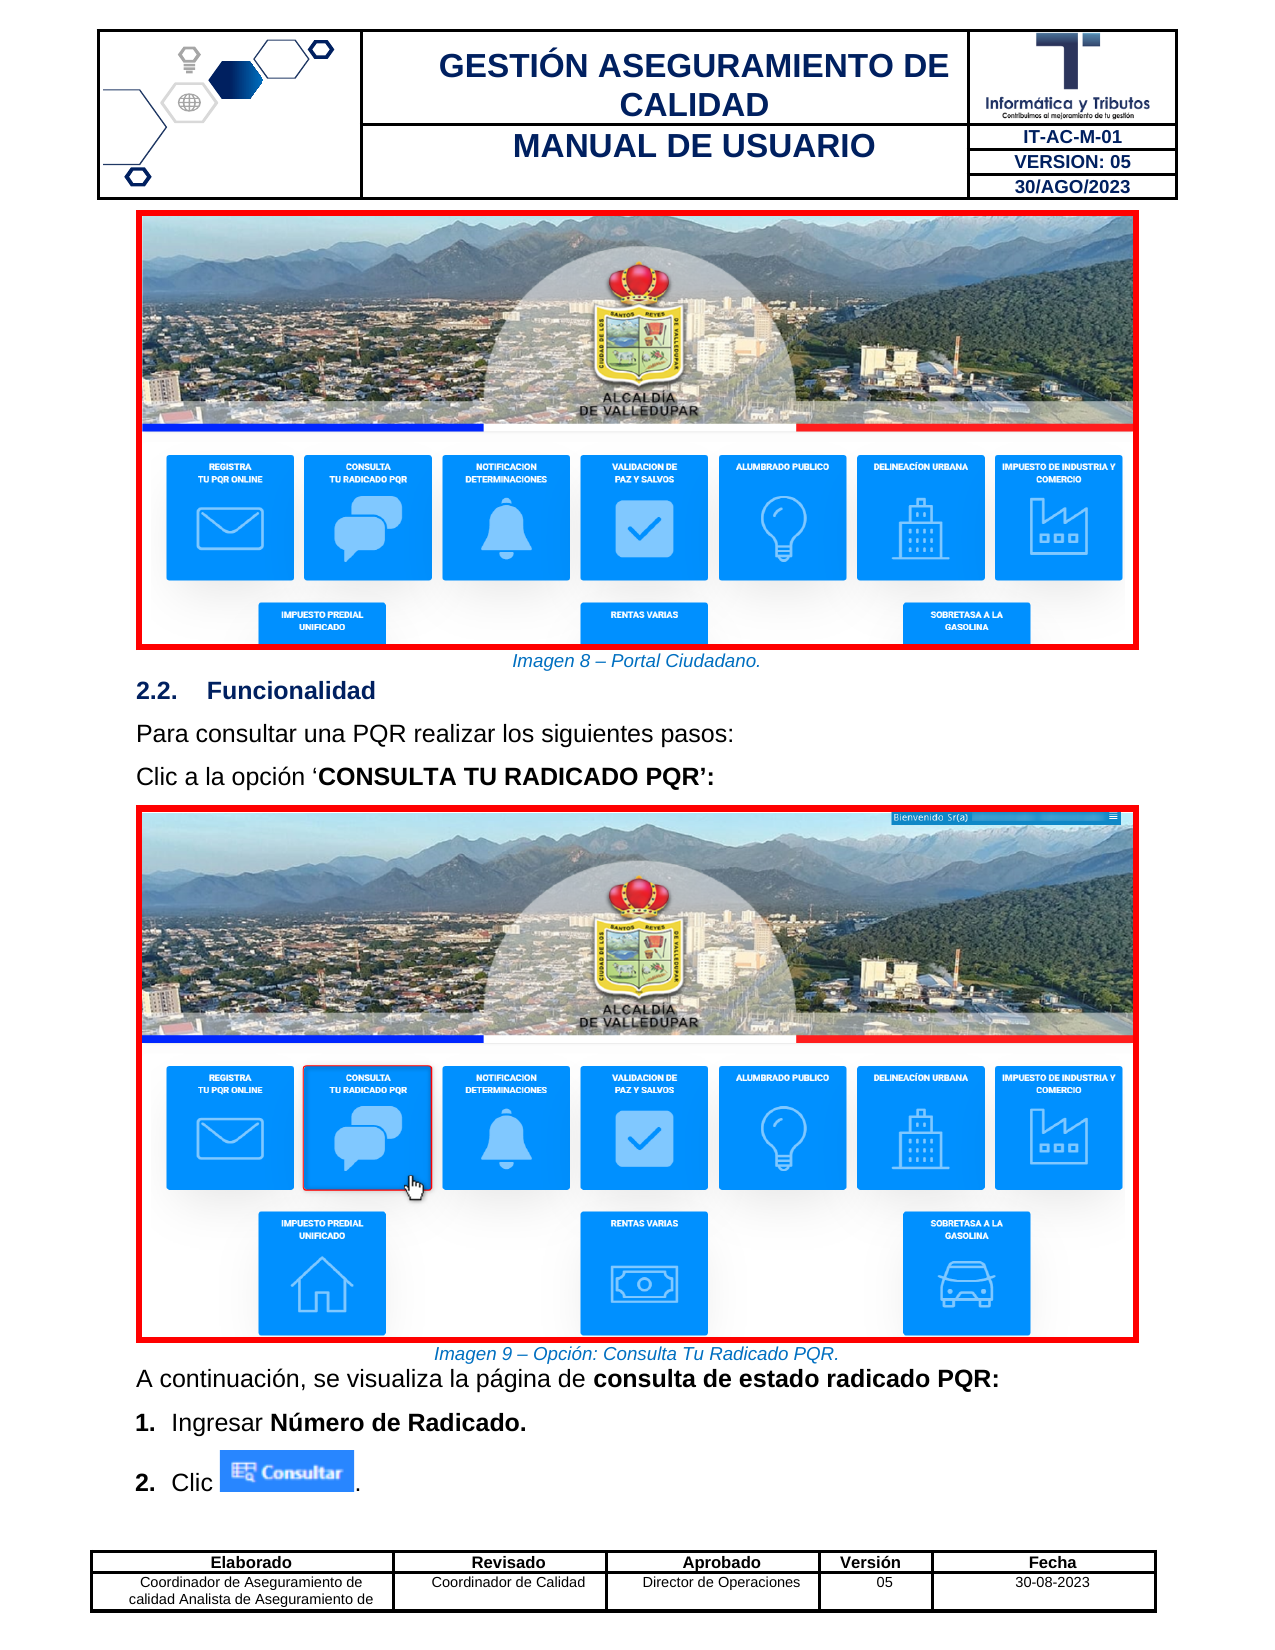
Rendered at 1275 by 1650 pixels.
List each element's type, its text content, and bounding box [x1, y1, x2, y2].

text A continuación, se visualiza la página de consulta de estado radicado PQR: [136, 1364, 1139, 1393]
picture [219, 1450, 355, 1492]
subtitle Funcionalidad [136, 676, 1139, 705]
text Para consultar una PQR realizar los siguientes pasos: [136, 719, 1139, 748]
list Clic . [135, 1451, 1139, 1497]
picture [973, 812, 1108, 820]
text Imagen 8 – Portal Ciudadano. [136, 650, 1139, 672]
list Ingresar Número de Radicado. [135, 1408, 1139, 1436]
text Imagen 9 – Opción: Consulta Tu Radicado PQR. [136, 1343, 1139, 1364]
picture [142, 216, 1133, 644]
picture [985, 32, 1150, 120]
text Clic a la opción ‘CONSULTA TU RADICADO PQR’: [136, 762, 1139, 791]
picture [142, 812, 1133, 1337]
